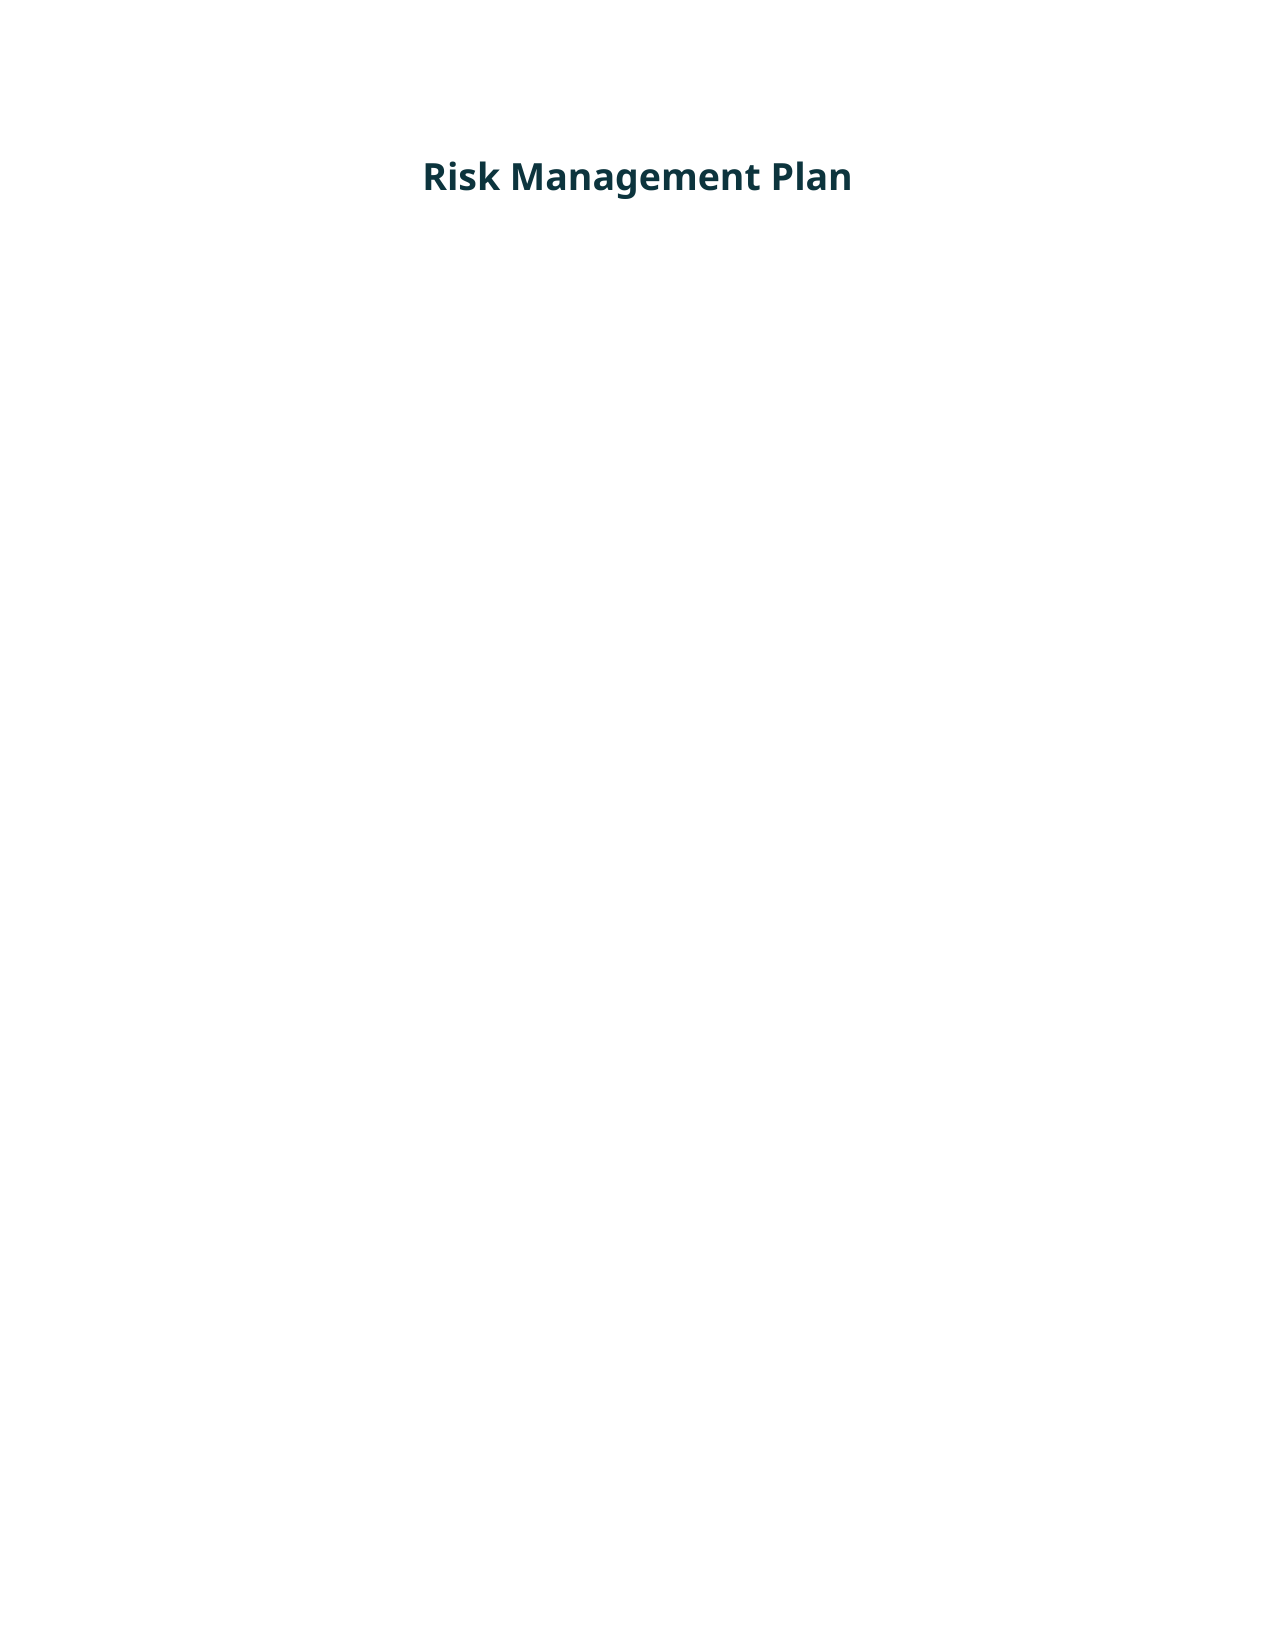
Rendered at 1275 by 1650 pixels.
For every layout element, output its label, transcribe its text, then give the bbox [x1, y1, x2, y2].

text Risk Management Plan [150, 150, 1125, 201]
